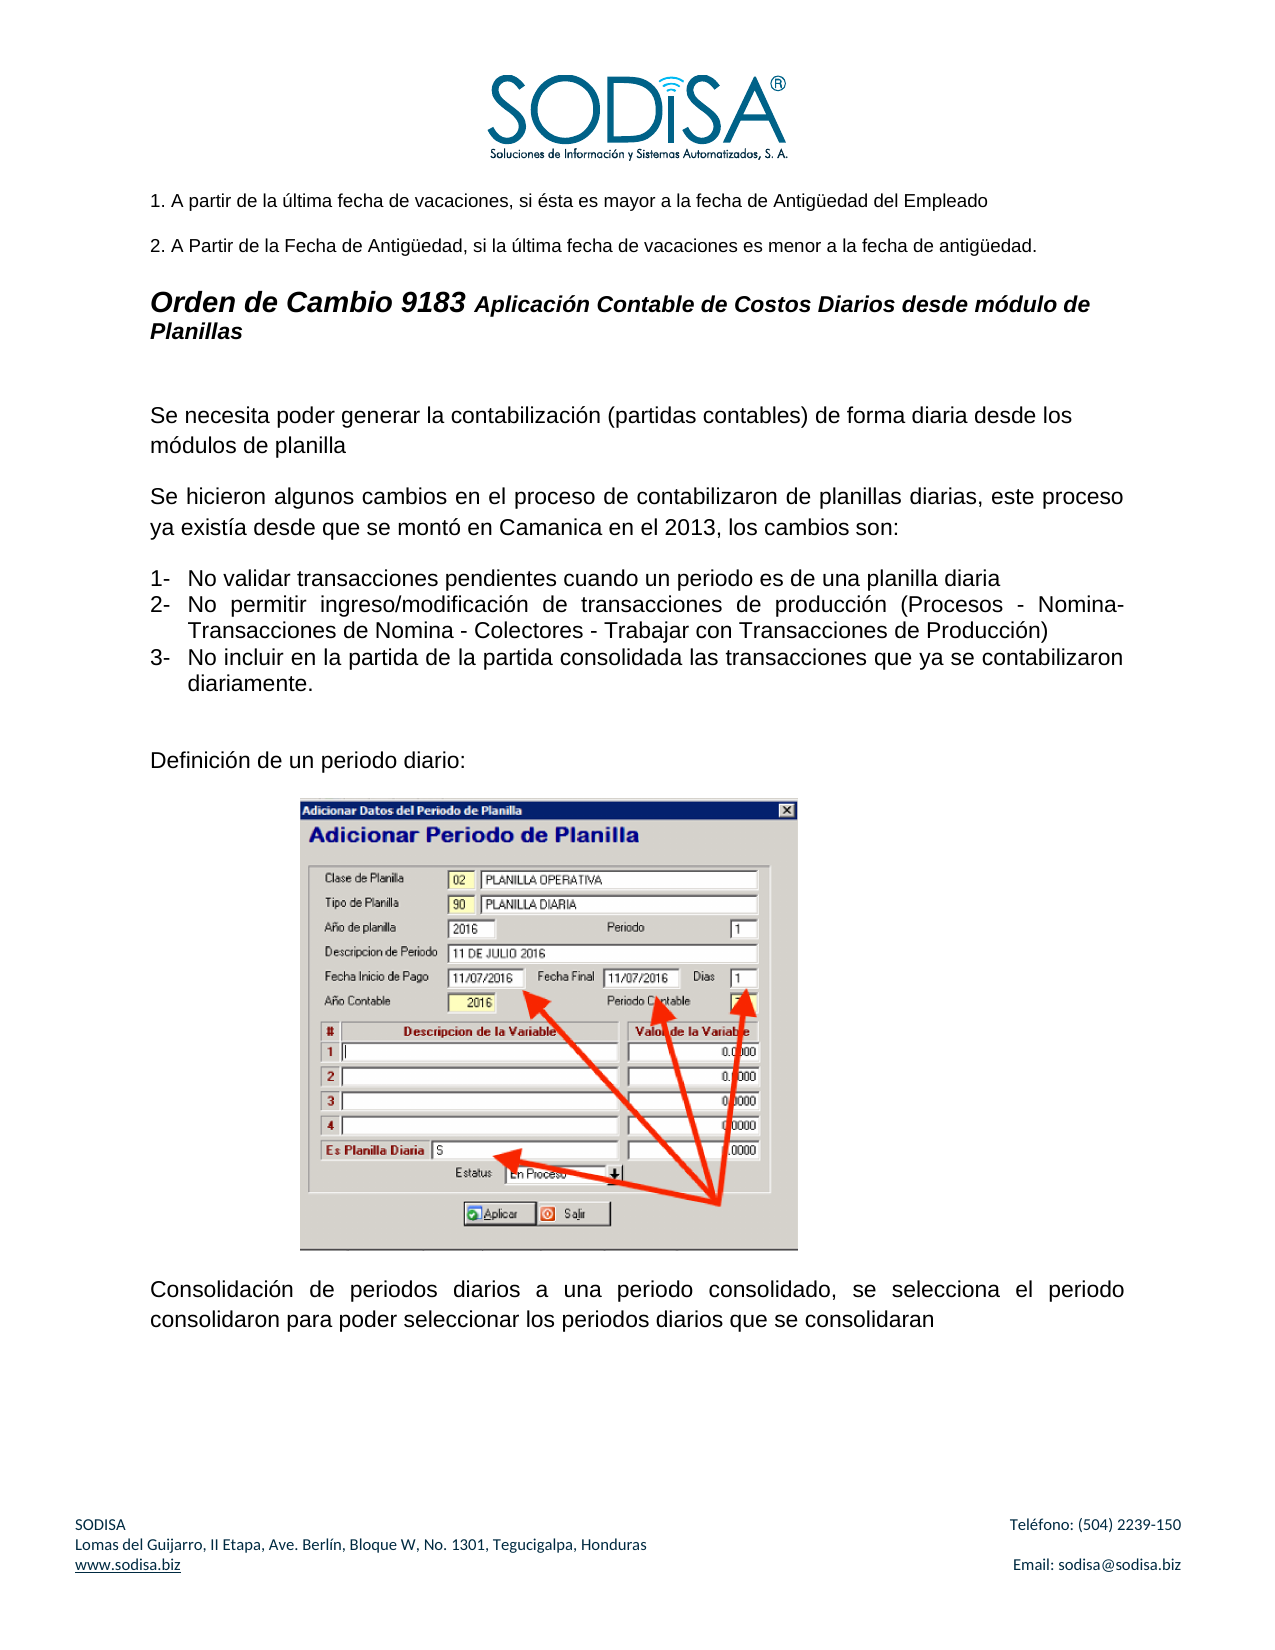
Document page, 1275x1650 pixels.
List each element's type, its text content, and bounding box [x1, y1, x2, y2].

list No validar transacciones pendientes cuando un periodo es de una planilla diaria [150, 564, 1125, 591]
text Definición de un periodo diario: [150, 747, 1125, 774]
picture [300, 798, 798, 1251]
list No incluir en la partida de la partida consolidada las transacciones que ya se contabilizaron diariamente. [150, 643, 1125, 696]
subtitle Orden de Cambio 9183 Aplicación Contable de Costos Diarios desde módulo de Planillas [150, 285, 1125, 345]
list No permitir ingreso/modificación de transacciones de producción (Procesos - Nomina- Transacciones de Nomina - Colectores - Trabajar con Transacciones de Producción) [150, 591, 1125, 643]
text Se necesita poder generar la contabilización (partidas contables) de forma diaria desde los módulos de planilla [150, 402, 1125, 458]
text 2. A Partir de la Fecha de Antigüedad, si la última fecha de vacaciones es menor a la fecha de antigüedad. [150, 235, 1125, 257]
text Consolidación de periodos diarios a una periodo consolidado, se selecciona el periodo consolidaron para poder seleccionar los periodos diarios que se consolidaran [150, 1276, 1125, 1333]
text Se hicieron algunos cambios en el proceso de contabilizaron de planillas diarias, este proceso ya existía desde que se montó en Camanica en el 2013, los cambios son: [150, 483, 1125, 540]
text 1. A partir de la última fecha de vacaciones, si ésta es mayor a la fecha de Antigüedad del Empleado [150, 189, 1125, 211]
